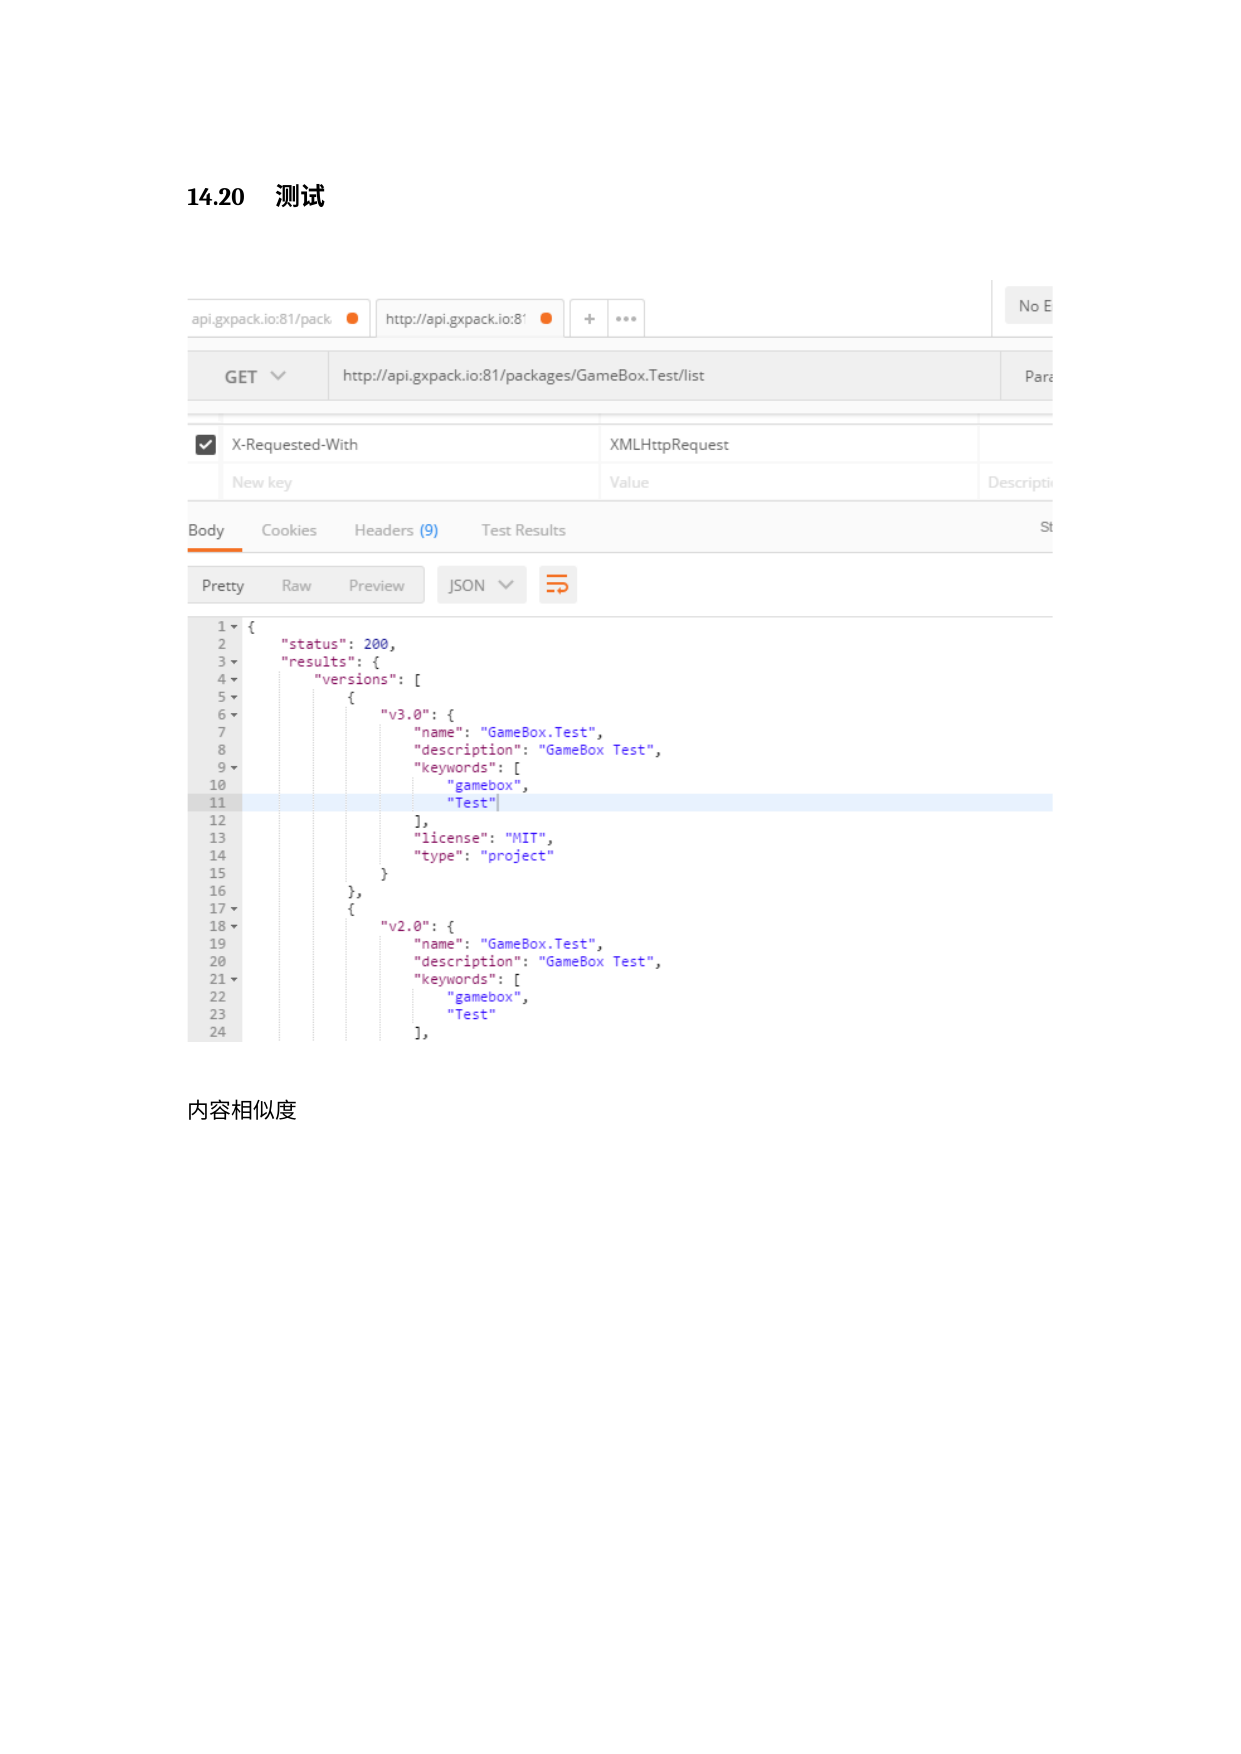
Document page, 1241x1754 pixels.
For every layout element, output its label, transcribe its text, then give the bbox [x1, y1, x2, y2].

text 内容相似度 [187, 1093, 1053, 1126]
subtitle 测试 [187, 162, 1053, 227]
picture [187, 280, 1053, 1042]
